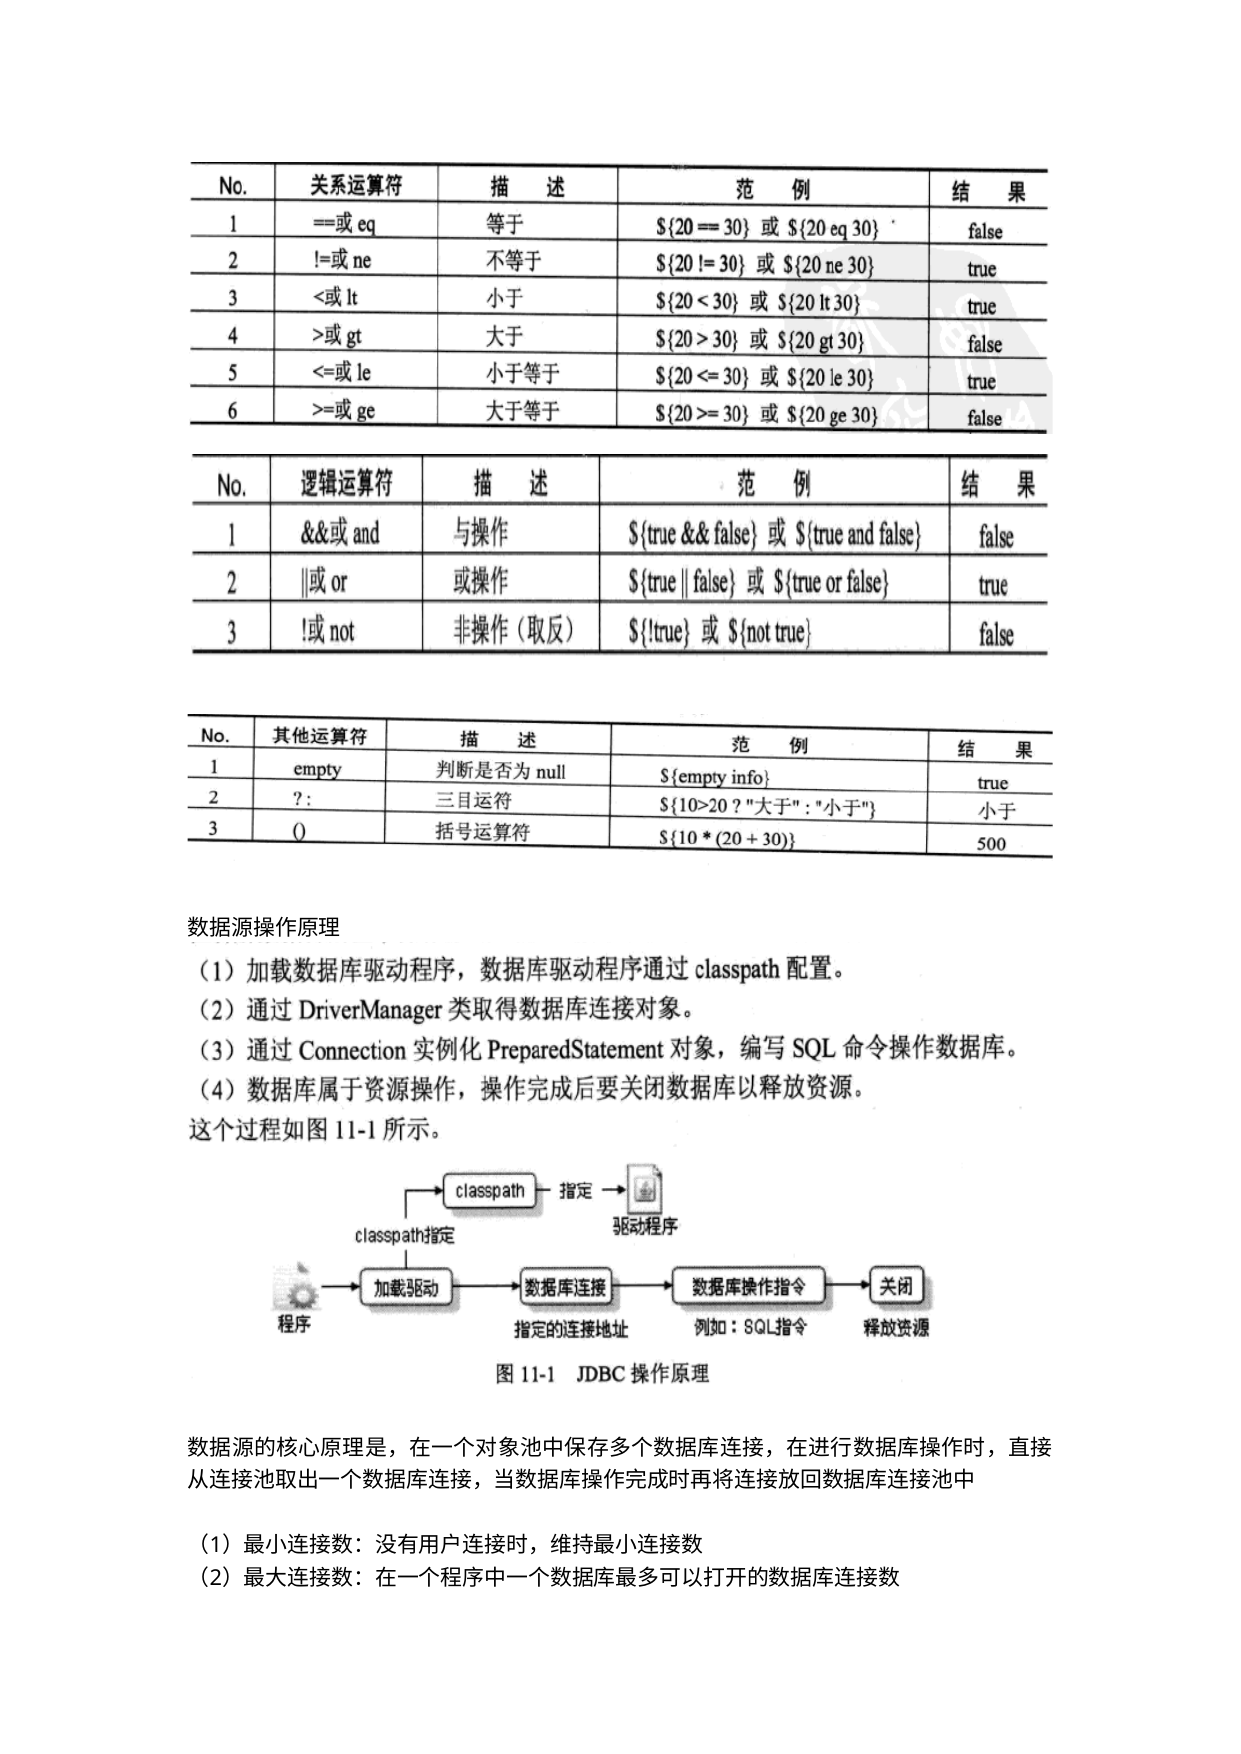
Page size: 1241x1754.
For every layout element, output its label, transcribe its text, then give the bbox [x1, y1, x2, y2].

text 数据源的核心原理是，在一个对象池中保存多个数据库连接，在进行数据库操作时，直接从连接池取出一个数据库连接，当数据库操作完成时再将连接放回数据库连接池中 [187, 1429, 1053, 1494]
picture [187, 454, 1053, 661]
picture [187, 714, 1053, 871]
text （1）最小连接数：没有用户连接时，维持最小连接数 [187, 1527, 1053, 1559]
text 数据源操作原理 [187, 909, 1053, 942]
picture [187, 162, 1053, 434]
picture [187, 942, 1053, 1401]
text （2）最大连接数：在一个程序中一个数据库最多可以打开的数据库连接数 [187, 1559, 1053, 1592]
